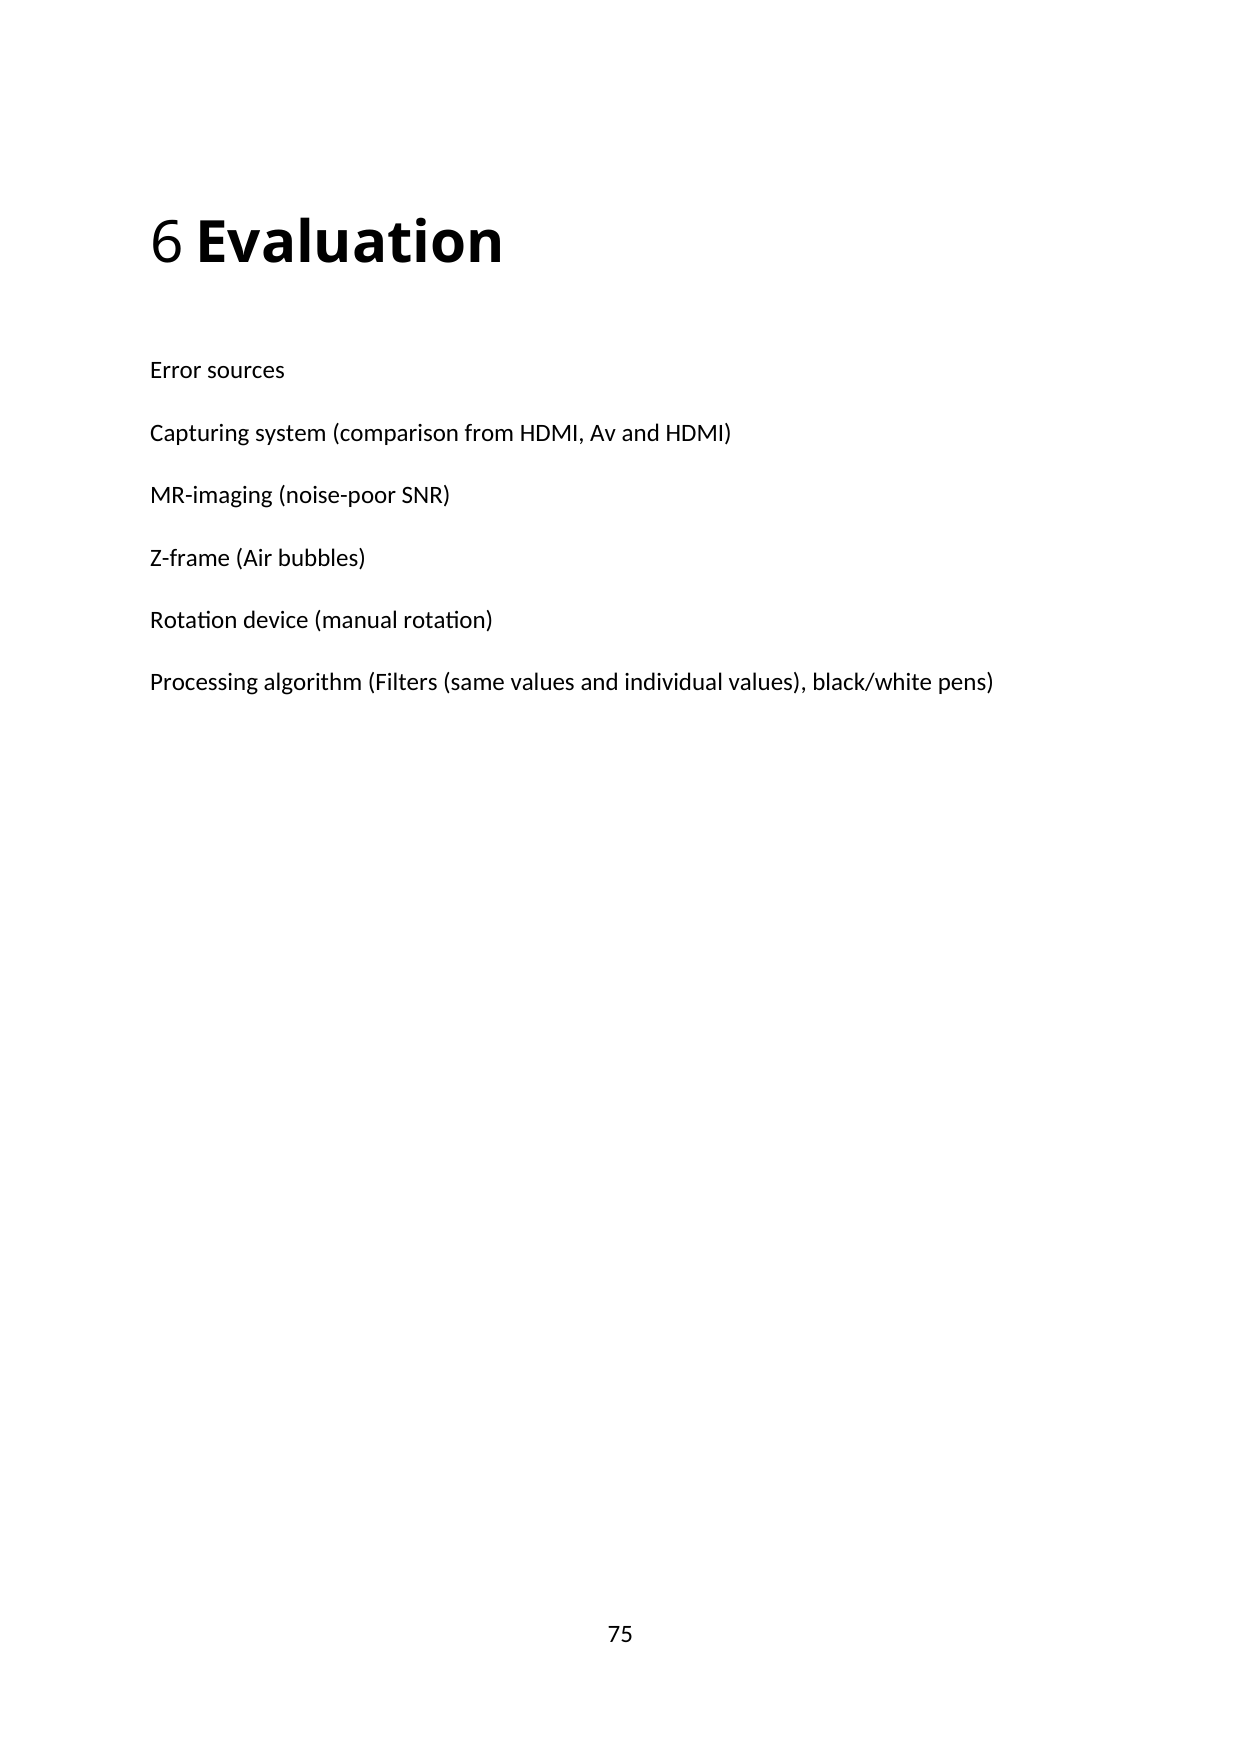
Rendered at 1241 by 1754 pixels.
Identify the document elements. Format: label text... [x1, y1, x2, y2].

text MR-imaging (noise-poor SNR) [150, 479, 1090, 510]
text Error sources [150, 354, 1090, 385]
text Rotation device (manual rotation) [150, 604, 1090, 634]
subtitle Evaluation [150, 200, 1090, 279]
text Capturing system (comparison from HDMI, Av and HDMI) [150, 417, 1090, 447]
text Processing algorithm (Filters (same values and individual values), black/white pens) [150, 666, 1090, 697]
text Z-frame (Air bubbles) [150, 542, 1090, 572]
